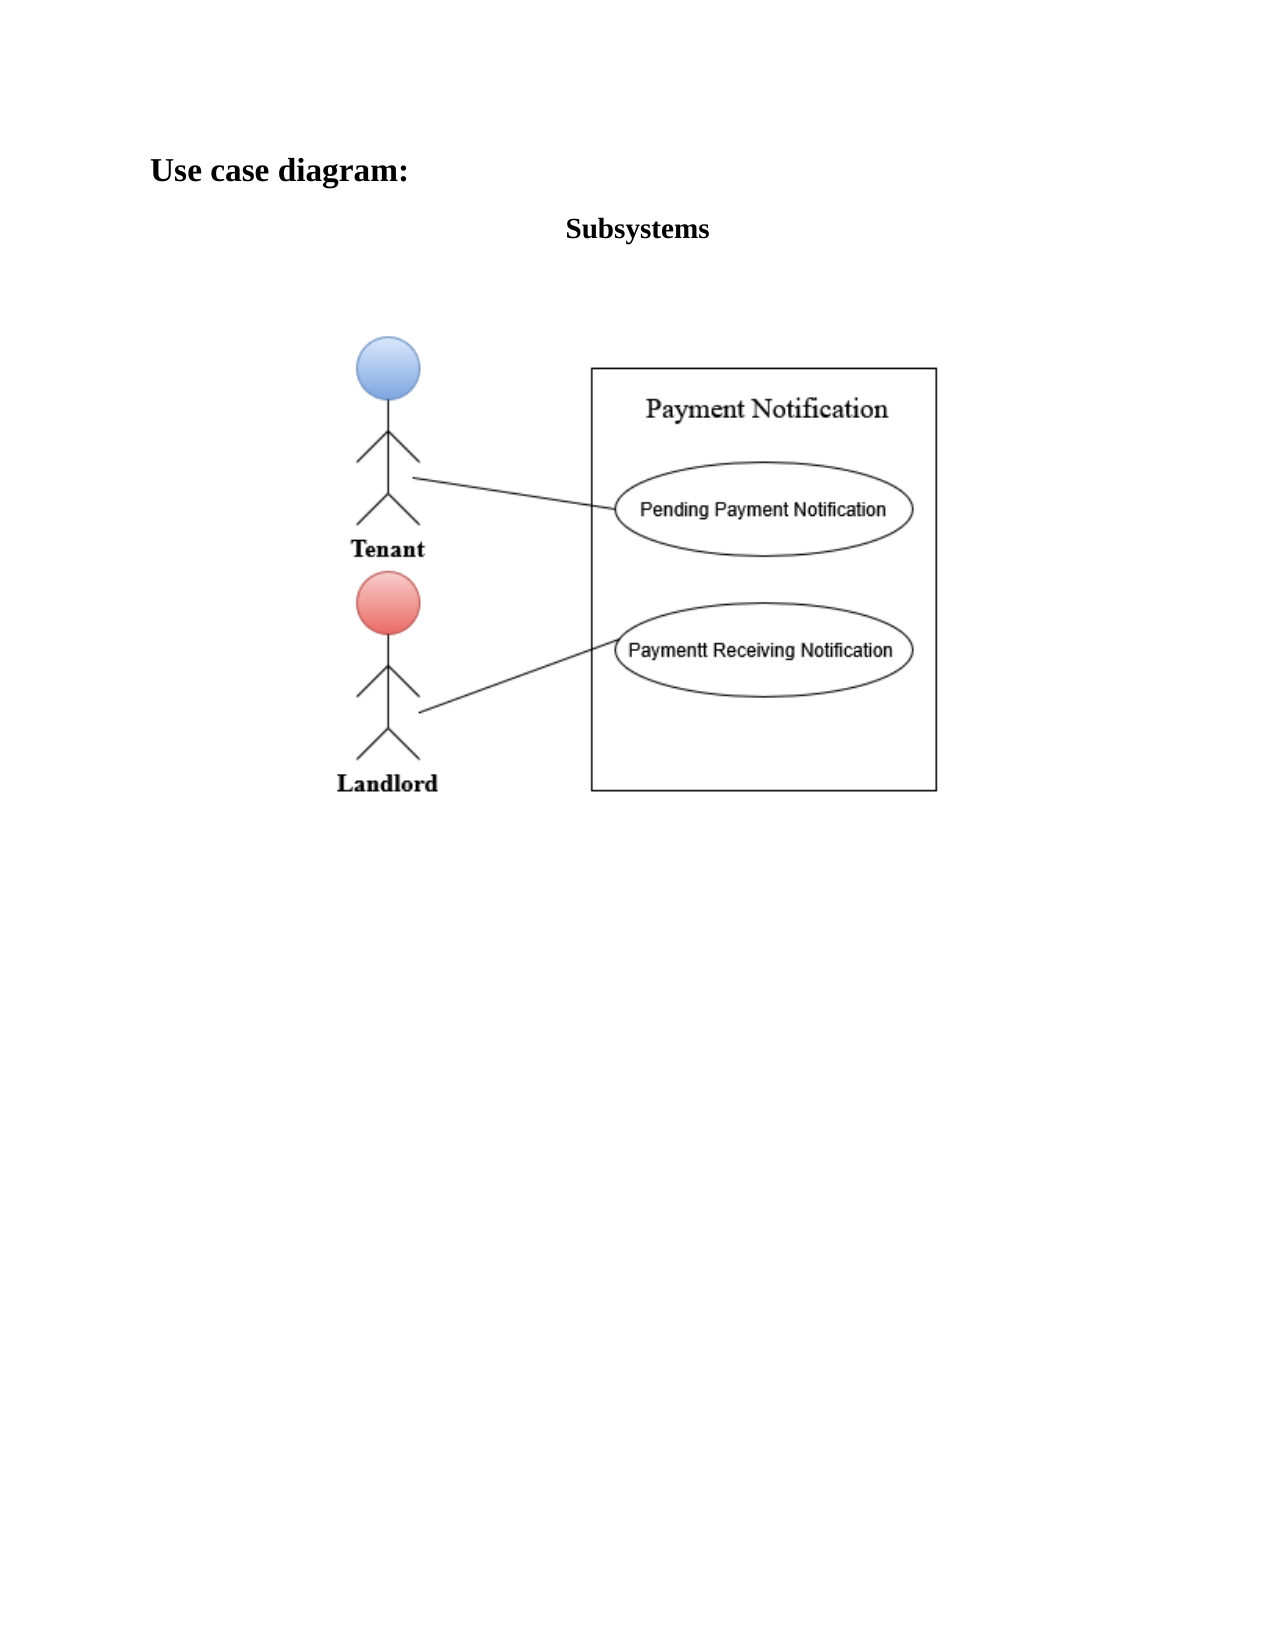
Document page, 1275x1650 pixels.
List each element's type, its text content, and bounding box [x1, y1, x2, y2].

picture [322, 321, 953, 1042]
text Use case diagram: [150, 150, 1125, 188]
text Subsystems [150, 211, 1125, 244]
